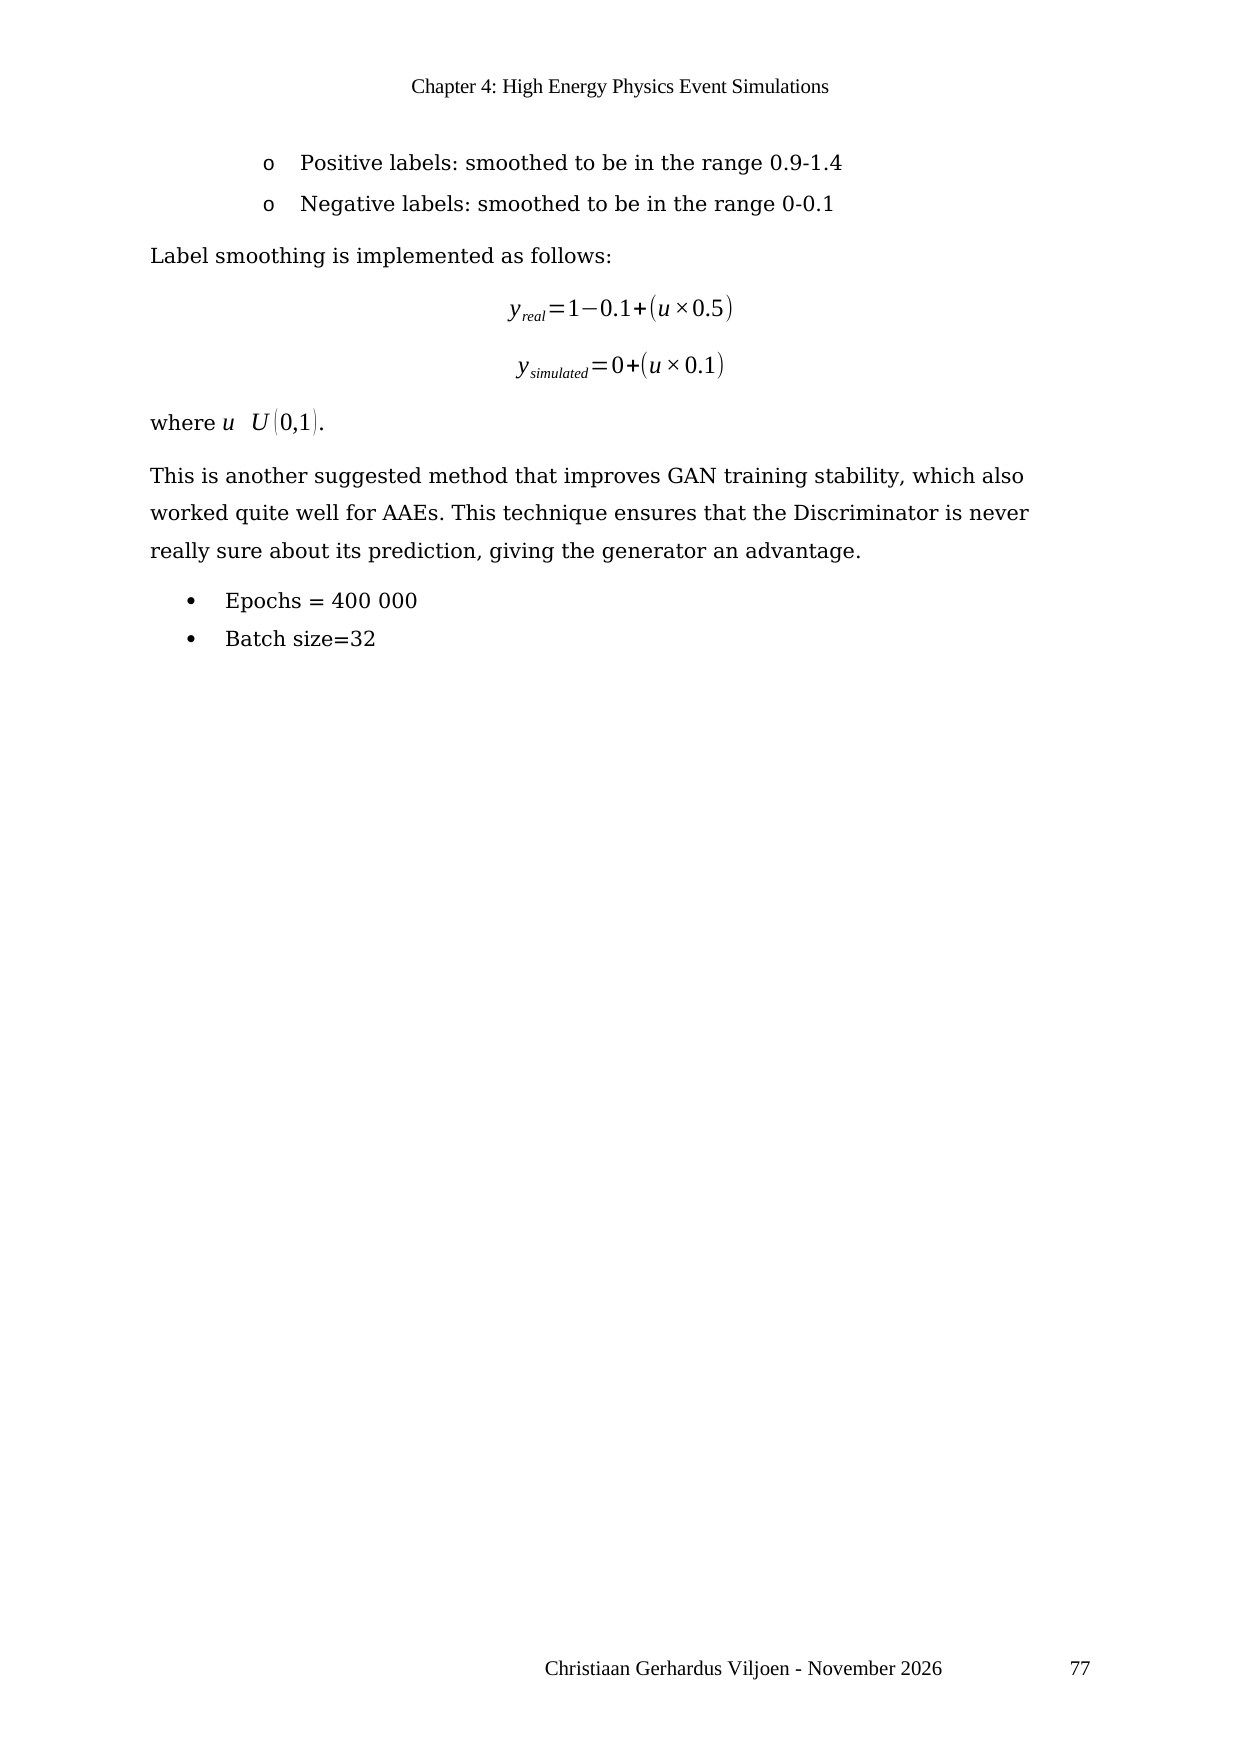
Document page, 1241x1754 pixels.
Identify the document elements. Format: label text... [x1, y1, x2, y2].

list Batch size=32 [187, 625, 1090, 650]
list Negative labels: smoothed to be in the range 0-0.1 [262, 190, 1090, 217]
list Epochs = 400 000 [187, 588, 1090, 613]
list Positive labels: smoothed to be in the range 0.9-1.4 [262, 150, 1090, 177]
text This is another suggested method that improves GAN training stability, which also worked quite well for AAEs. This technique ensures that the Discriminator is never really sure about its prediction, giving the generator an advantage. [150, 463, 1090, 563]
text Label smoothing is implemented as follows: [150, 243, 1090, 268]
text where [150, 407, 1090, 438]
